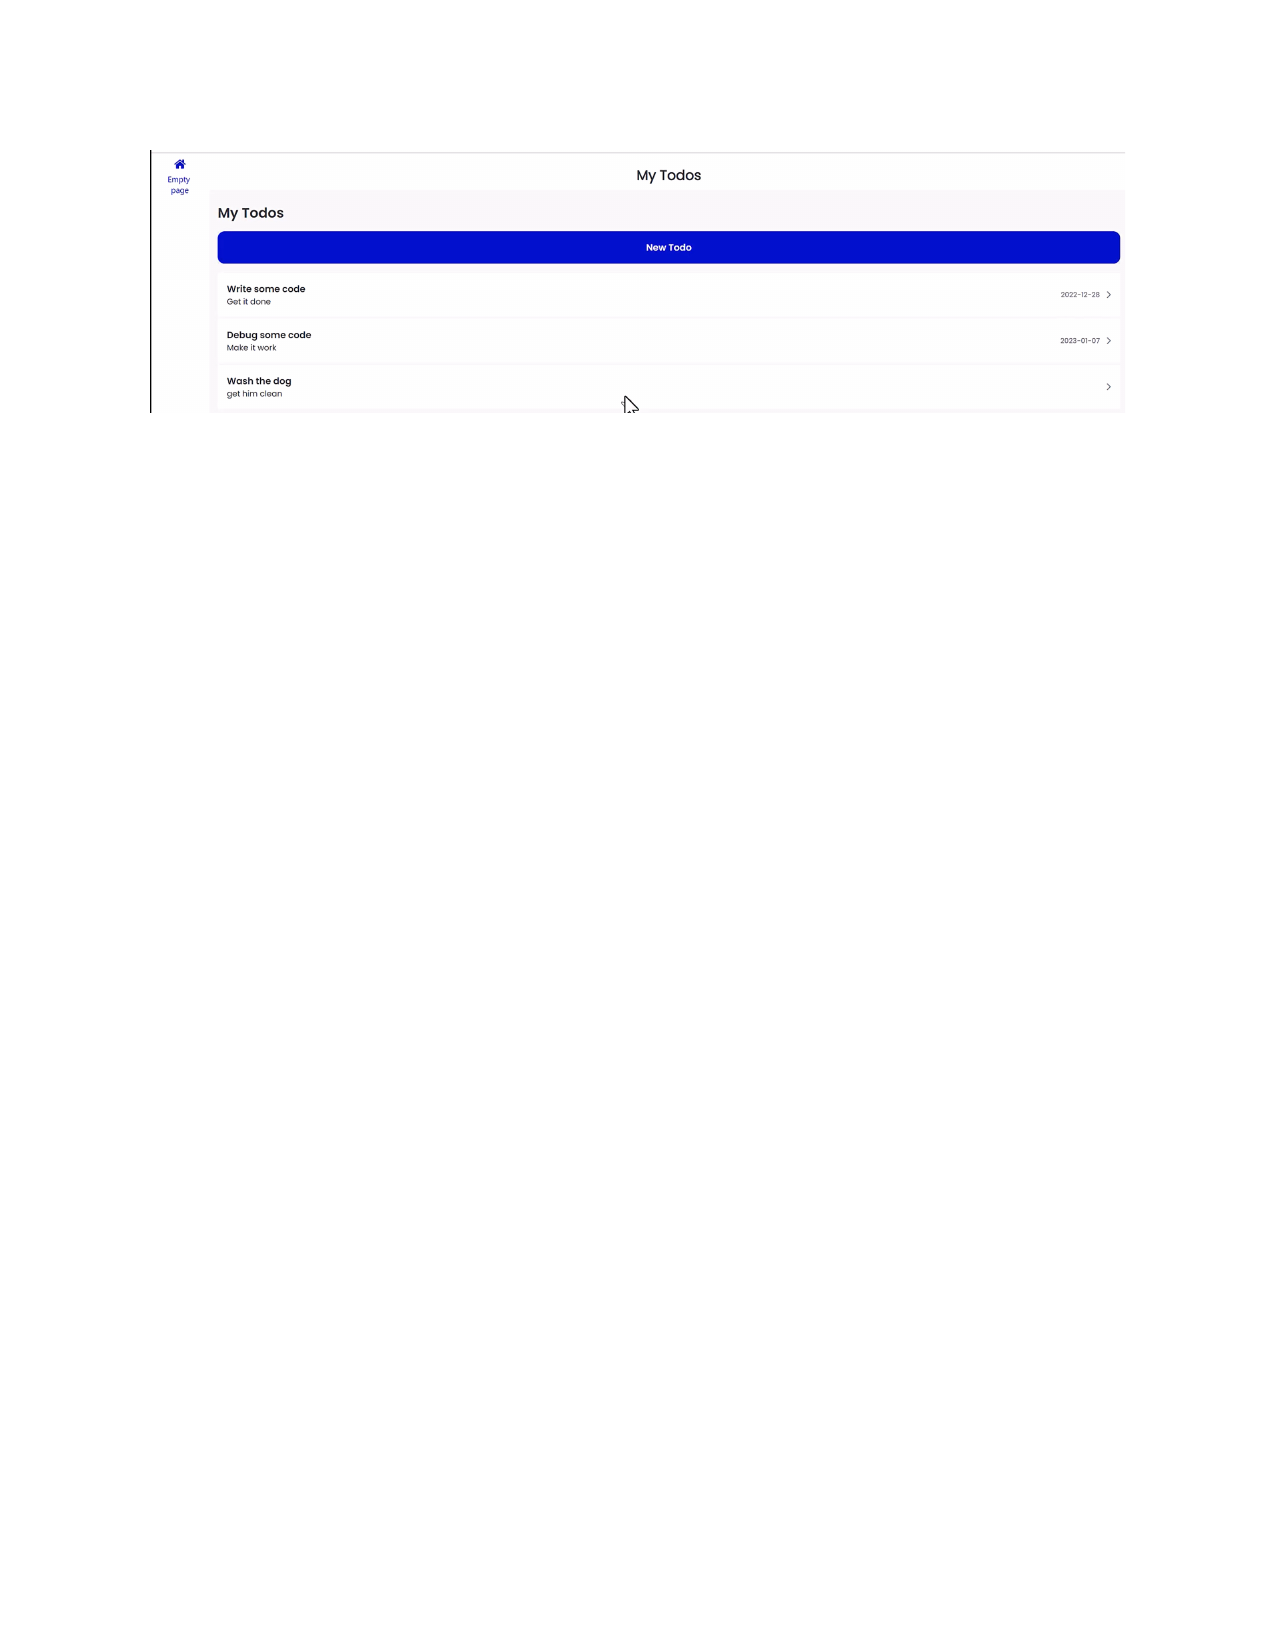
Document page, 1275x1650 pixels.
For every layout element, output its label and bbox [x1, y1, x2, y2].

picture [150, 150, 1125, 413]
